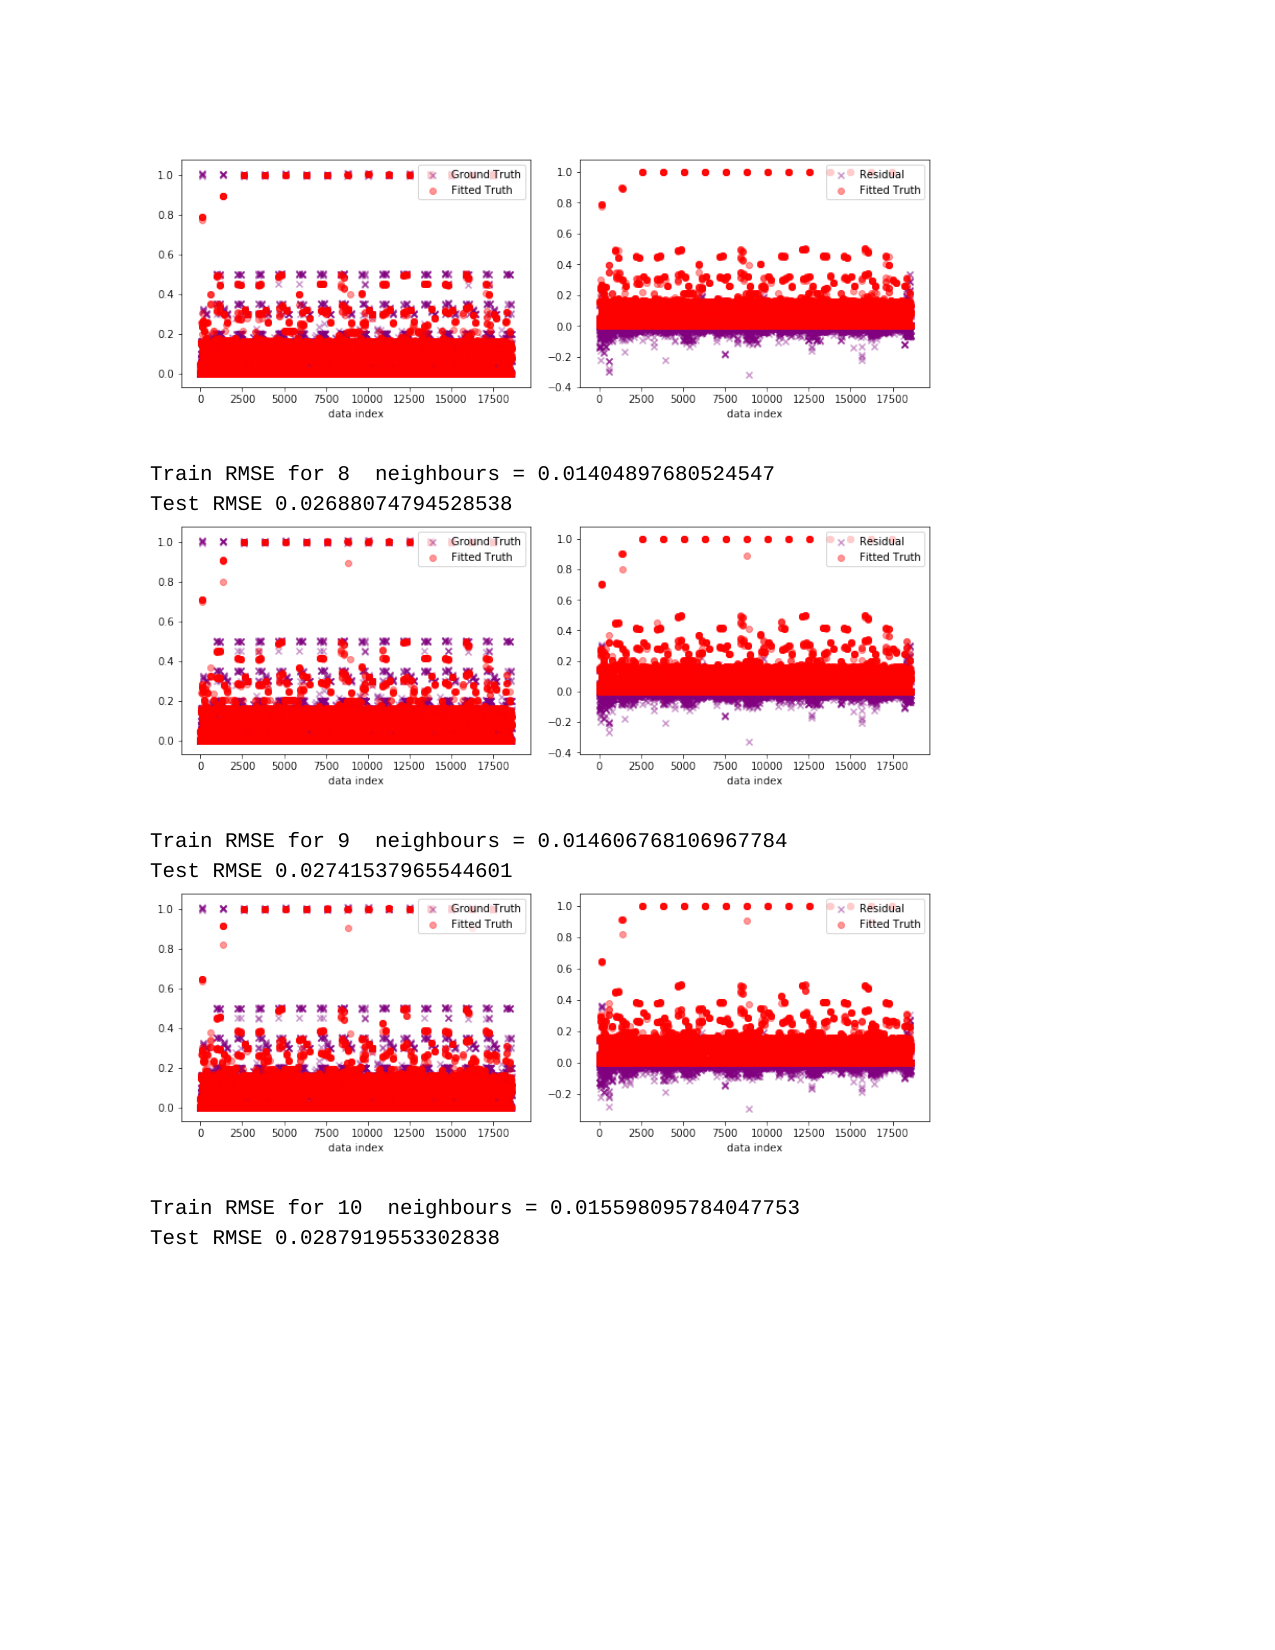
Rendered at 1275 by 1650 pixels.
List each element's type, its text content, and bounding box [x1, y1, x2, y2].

text Test RMSE 0.0287919553302838 [150, 1221, 1125, 1251]
picture [150, 883, 940, 1161]
text Train RMSE for 9 neighbours = 0.014606768106967784 [150, 823, 1125, 854]
text Test RMSE 0.02741537965544601 [150, 854, 1125, 884]
text Test RMSE 0.02688074794528538 [150, 487, 1125, 517]
text Train RMSE for 10 neighbours = 0.015598095784047753 [150, 1190, 1125, 1221]
text Train RMSE for 8 neighbours = 0.01404897680524547 [150, 456, 1125, 487]
picture [150, 150, 940, 427]
picture [150, 517, 940, 794]
